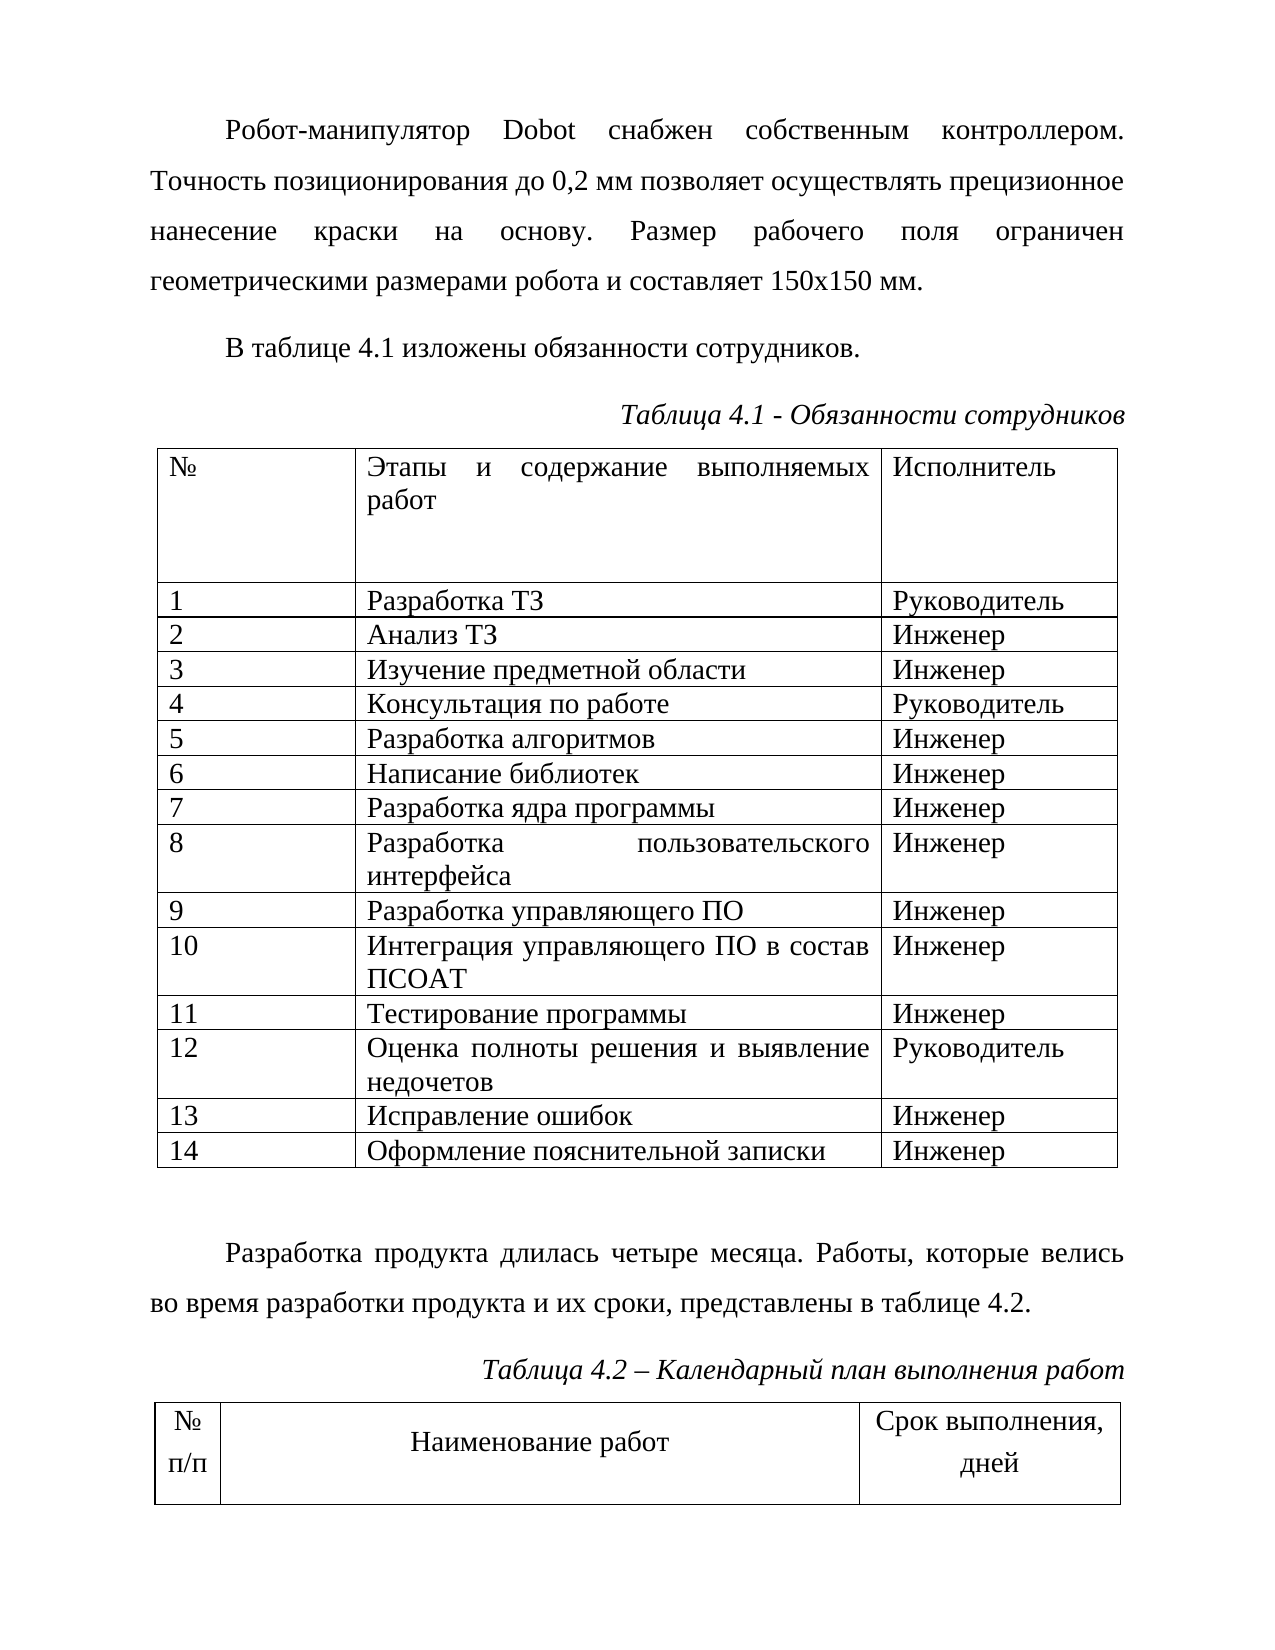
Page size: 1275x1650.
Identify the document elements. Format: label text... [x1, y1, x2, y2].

table_cell 7 [158, 790, 355, 824]
table_cell 12 [158, 1030, 355, 1097]
table_header Исполнитель [882, 449, 1117, 582]
table_cell Инженер [882, 928, 1117, 995]
table_cell 5 [158, 721, 355, 755]
table_cell 4 [158, 687, 355, 720]
table_cell Исправление ошибок [356, 1099, 881, 1132]
table_cell Тестирование программы [356, 996, 881, 1029]
table_cell Руководитель [882, 1030, 1117, 1097]
table_cell Инженер [882, 825, 1117, 892]
table_cell Оценка полноты решения и выявление недочетов [356, 1030, 881, 1097]
table_cell Разработка ядра программы [356, 790, 881, 824]
table_cell Инженер [882, 652, 1117, 686]
table_cell 14 [158, 1133, 355, 1167]
table_cell 8 [158, 825, 355, 892]
text Разработка продукта длилась четыре месяца. Работы, которые велись во время разработки продукта и их сроки, представлены в таблице 4.2. [150, 1235, 1125, 1318]
table_cell 11 [158, 996, 355, 1029]
table_header № [158, 449, 355, 582]
table_cell Инженер [882, 756, 1117, 789]
table_cell Разработка алгоритмов [356, 721, 881, 755]
table_cell 10 [158, 928, 355, 995]
table_header № п/п [156, 1403, 220, 1504]
table_header Этапы и содержание выполняемых работ [356, 449, 881, 582]
table_cell Инженер [882, 1133, 1117, 1167]
table_cell Инженер [882, 618, 1117, 651]
table_cell Разработка пользовательского интерфейса [356, 825, 881, 892]
table_cell Написание библиотек [356, 756, 881, 789]
table_cell Консультация по работе [356, 687, 881, 720]
table_cell 13 [158, 1099, 355, 1132]
table_cell Руководитель [882, 687, 1117, 720]
text В таблице 4.1 изложены обязанности сотрудников. [150, 330, 1125, 364]
table_cell 1 [158, 583, 355, 616]
text Таблица 4.1 - Обязанности сотрудников [150, 397, 1125, 431]
table_cell Инженер [882, 996, 1117, 1029]
table_cell Инженер [882, 893, 1117, 927]
table_cell Инженер [882, 790, 1117, 824]
table_header Срок выполнения, дней [860, 1403, 1120, 1504]
table_cell 2 [158, 618, 355, 651]
table_cell Оформление пояснительной записки [356, 1133, 881, 1167]
table_cell 6 [158, 756, 355, 789]
text Робот-манипулятор Dobot снабжен собственным контроллером. Точность позиционирования до 0,2 мм позволяет осуществлять прецизионное нанесение краски на основу. Размер рабочего поля ограничен геометрическими размерами робота и составляет 150х150 мм. [150, 112, 1125, 297]
text Таблица 4.2 – Календарный план выполнения работ [150, 1352, 1125, 1386]
table_cell Разработка ТЗ [356, 583, 881, 616]
table_cell Разработка управляющего ПО [356, 893, 881, 927]
table_cell Руководитель [882, 583, 1117, 616]
table_cell Инженер [882, 721, 1117, 755]
table_cell Анализ ТЗ [356, 618, 881, 651]
table_cell Интеграция управляющего ПО в состав ПСОАТ [356, 928, 881, 995]
table_cell 3 [158, 652, 355, 686]
table_cell Инженер [882, 1099, 1117, 1132]
table_cell 9 [158, 893, 355, 927]
table_header Наименование работ [221, 1403, 859, 1504]
table_cell Изучение предметной области [356, 652, 881, 686]
